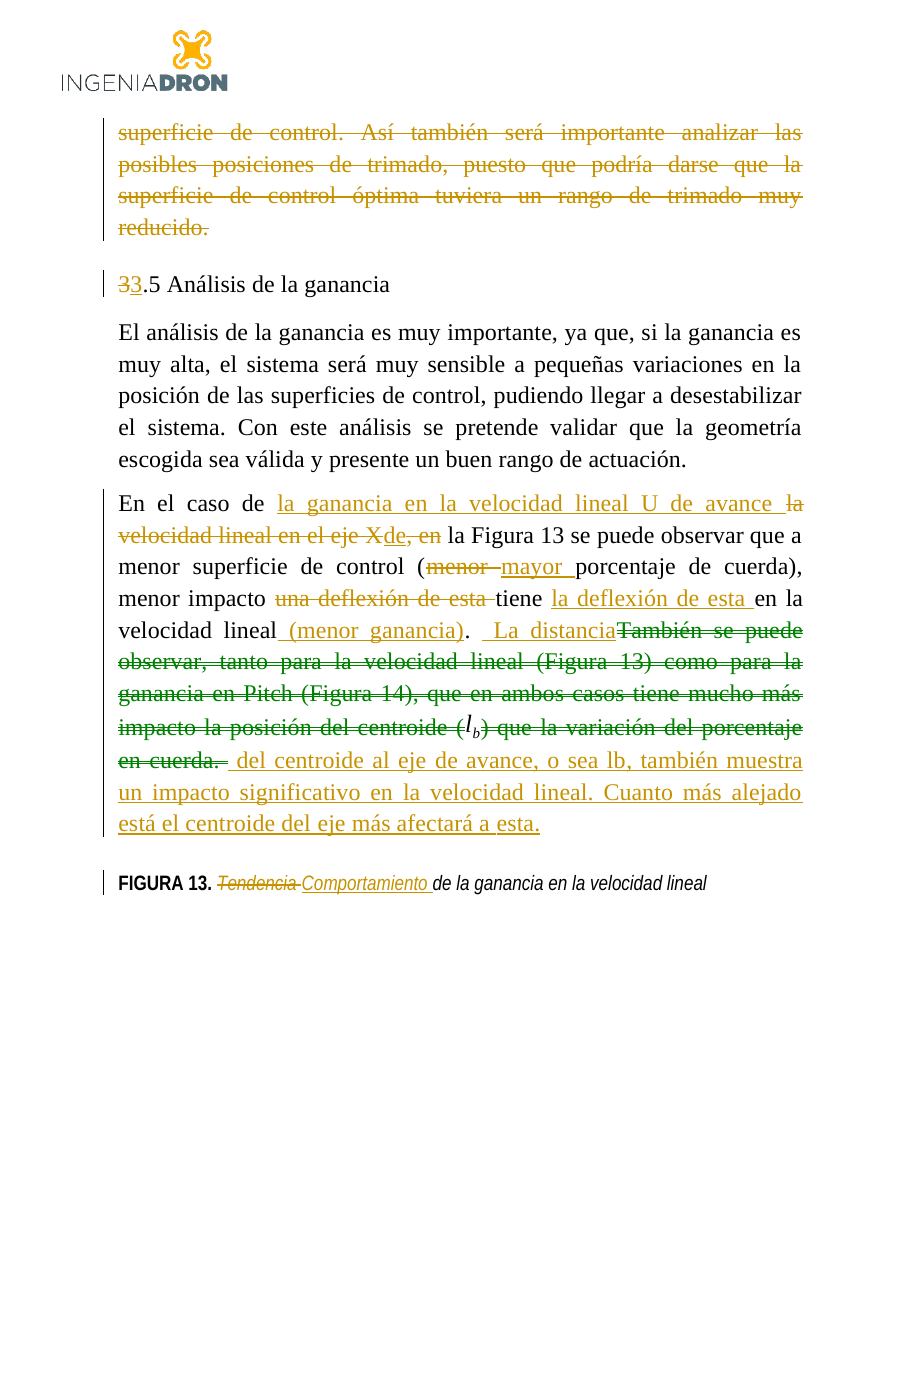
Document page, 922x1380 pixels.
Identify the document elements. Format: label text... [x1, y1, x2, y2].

subtitle .5 Análisis de la ganancia [118, 270, 803, 297]
text En el caso de la Figura 13 se puede observar que a menor superficie de control (porcentaje de cuerda), menor impacto tiene en la velocidad lineal. [118, 803, 803, 837]
text En el caso de la Figura 13 se puede observar que a menor superficie de control (porcentaje de cuerda), menor impacto tiene en la velocidad lineal. [118, 666, 803, 694]
text El análisis de la ganancia es muy importante, ya que, si la ganancia es muy alta, el sistema será muy sensible a pequeñas variaciones en la posición de las superficies de control, pudiendo llegar a desestabilizar el sistema. Con este análisis se pretende validar que la geometría escogida sea válida y presente un buen rango de actuación. [118, 318, 803, 472]
text En el caso de la Figura 13 se puede observar que a menor superficie de control (porcentaje de cuerda), menor impacto tiene en la velocidad lineal. [118, 489, 803, 662]
text En el caso de la Figura 13 se puede observar que a menor superficie de control (porcentaje de cuerda), menor impacto tiene en la velocidad lineal. [118, 697, 803, 802]
text FIGURA 13. de la ganancia en la velocidad lineal [118, 870, 803, 895]
picture [47, 23, 243, 92]
